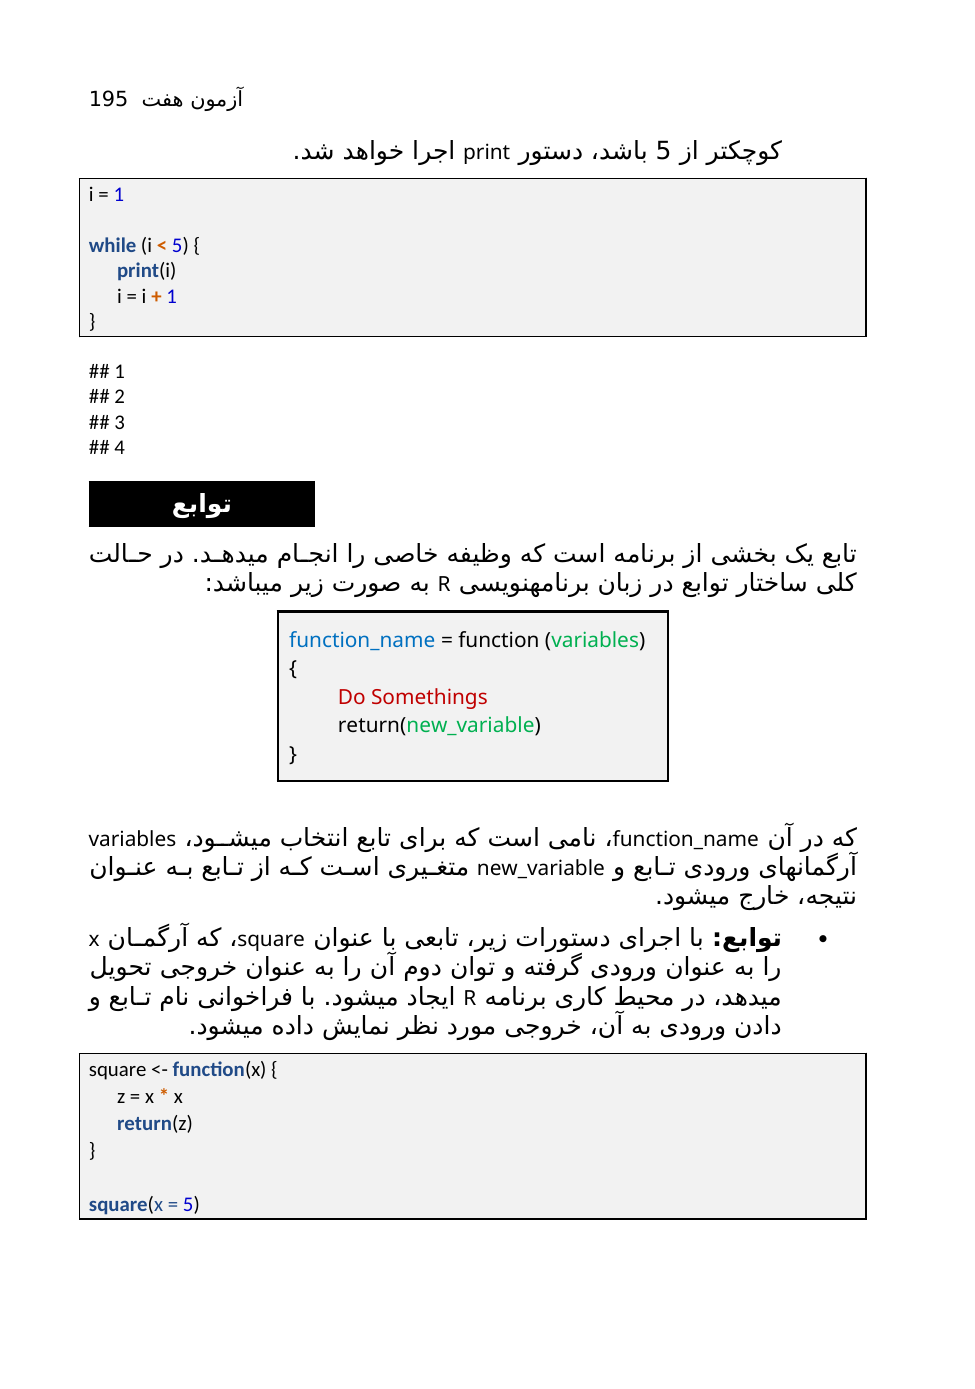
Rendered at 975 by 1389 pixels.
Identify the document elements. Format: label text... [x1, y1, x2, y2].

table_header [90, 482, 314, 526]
list توابع: با اجرای دستورات زیر، تابعی با عنوان square، که آرگمان x را به عنوان ورودی گرفته و توان دوم آن را به عنوان خروجی تحویل می‏دهد، در محیط کاری برنامه R ایجاد می‏شود. با فراخوانی نام تابع و دادن ورودی به آن، خروجی مورد نظر نمایش داده می‏شود. [89, 923, 819, 1040]
text تابع یک بخشی از برنامه است که وظیفه خاصی را انجام می‏دهد. در حالت کلی ساختار توابع در زبان برنامه‏نویسی R به صورت زیر می‏باشد: [89, 539, 857, 598]
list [89, 136, 819, 165]
text i = 1 while (i < 5) { print(i) i = i + 1 } [80, 179, 865, 336]
text که در آن function_name، نامی است که برای تابع انتخاب می‏شود، variables آرگمان‏های ورودی تابع و new_variable متغیری است که از تابع به عنوان نتیجه، خارج می‏شود. [89, 823, 857, 911]
text ## 1 ## 2 ## 3 ## 4 [89, 358, 857, 460]
text square <- function(x) { z = x * x return(z) } square(x = 5) [80, 1054, 865, 1218]
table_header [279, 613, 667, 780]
